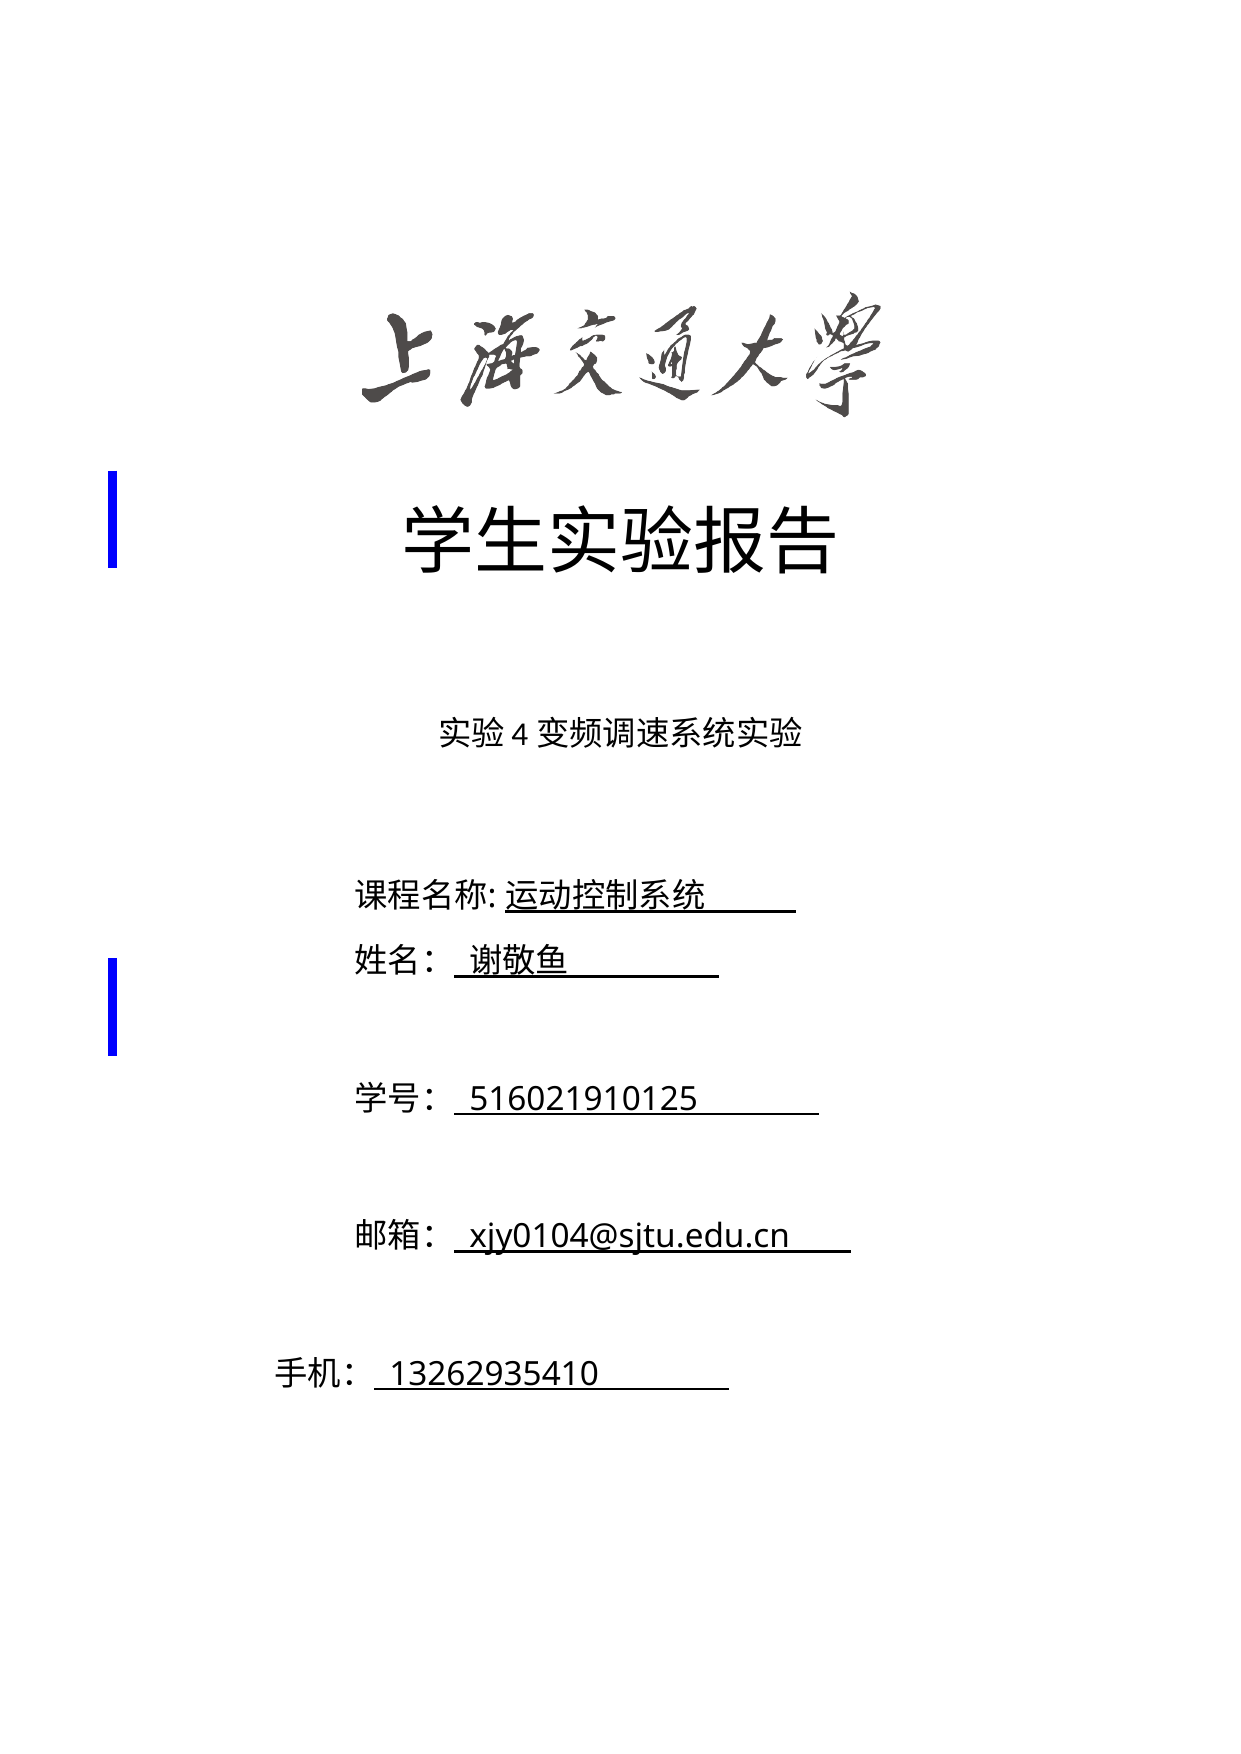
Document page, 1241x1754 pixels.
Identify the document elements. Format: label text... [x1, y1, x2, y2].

text 邮箱： xjy0104@sjtu.edu.cn [187, 1201, 1053, 1266]
text 姓名： 谢敬鱼 [187, 926, 1053, 991]
text 学号： 516021910125 [187, 1063, 1053, 1128]
text 实验4 变频调速系统实验 [187, 698, 1053, 763]
text 学生实验报告 [187, 471, 1053, 601]
text 课程名称: 运动控制系统 [187, 861, 1053, 926]
text 手机： 13262935410 [187, 1338, 1053, 1403]
